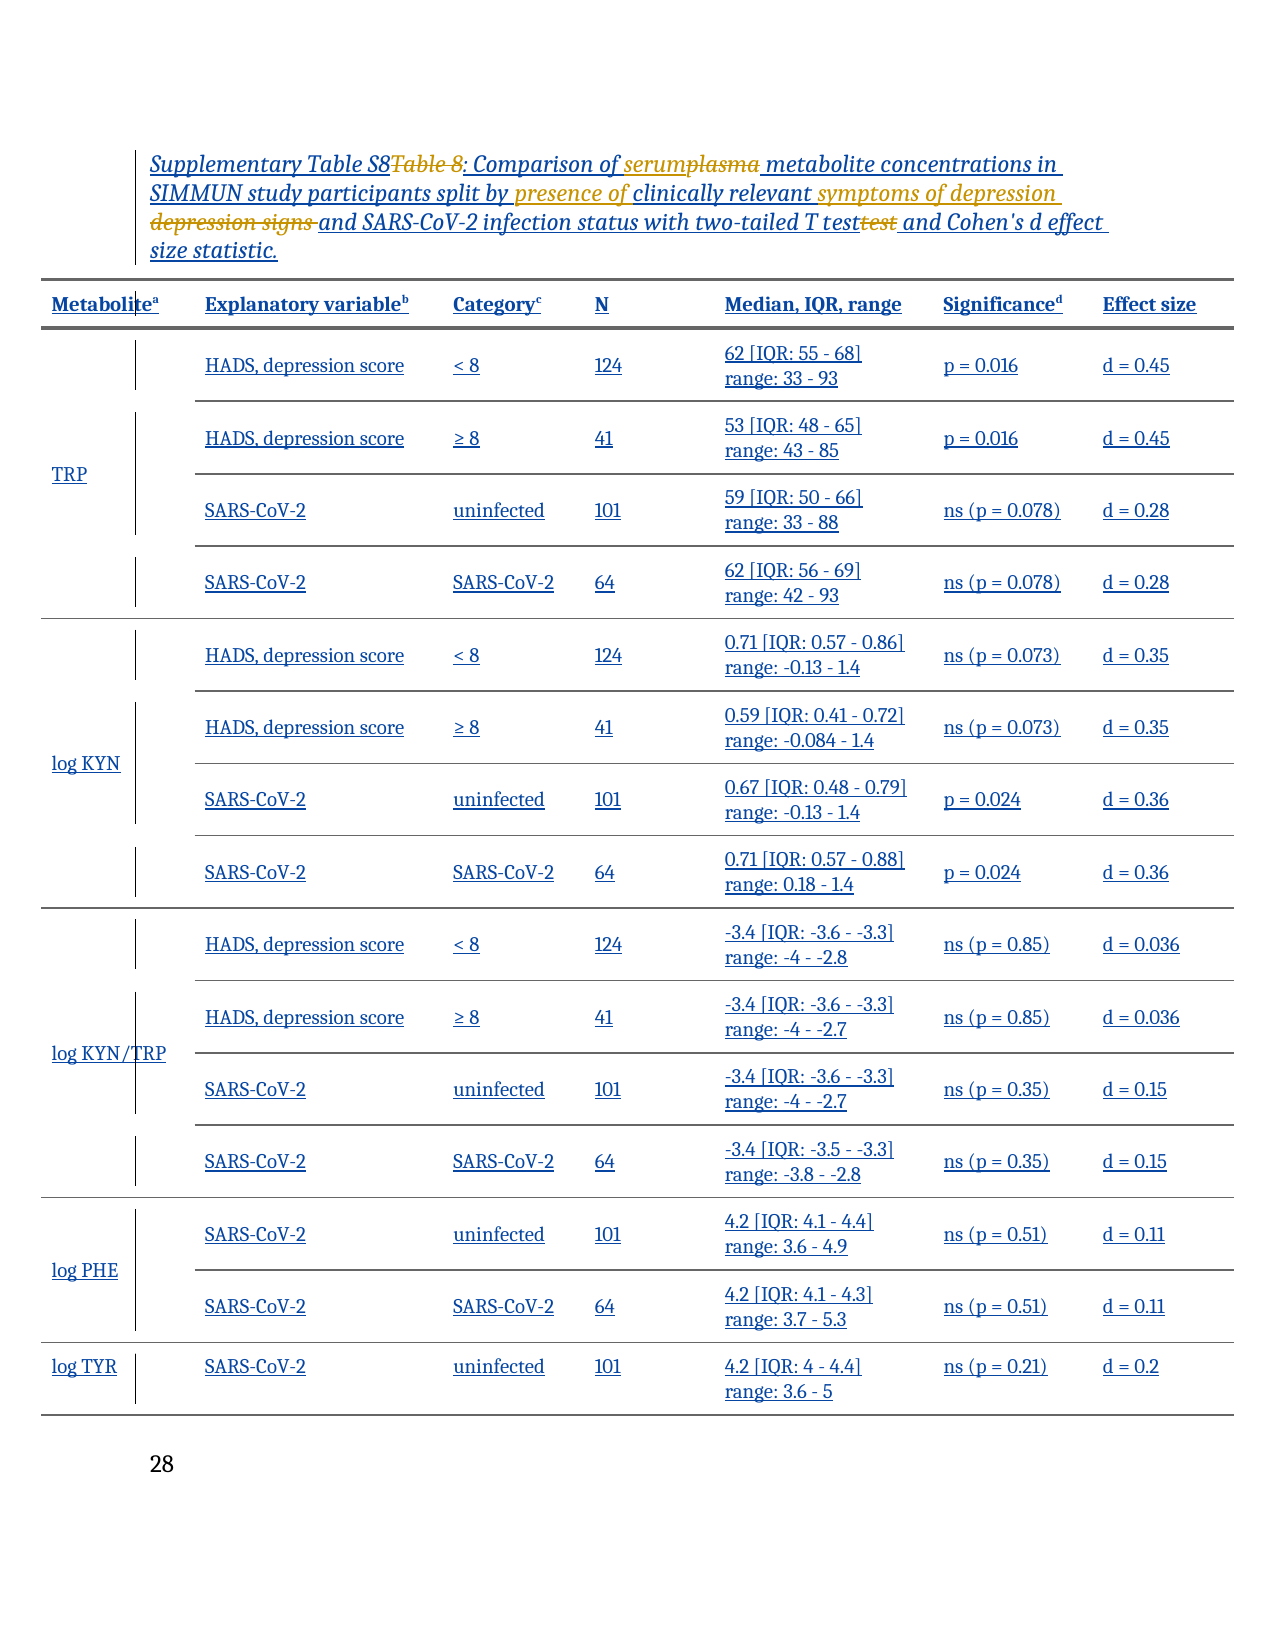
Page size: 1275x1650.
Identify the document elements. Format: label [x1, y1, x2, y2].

table_cell [443, 1343, 584, 1414]
table_cell [584, 909, 714, 979]
table_cell [933, 909, 1092, 979]
table_cell [933, 1271, 1092, 1342]
table_cell [1092, 1054, 1234, 1124]
table_cell [714, 402, 933, 473]
table_cell [933, 619, 1092, 690]
table_cell [1092, 692, 1234, 762]
table_cell [584, 547, 714, 618]
table_header [41, 281, 194, 326]
table_cell [933, 1126, 1092, 1197]
table_header [933, 281, 1092, 326]
table_cell [195, 1271, 443, 1342]
table_cell [443, 909, 584, 979]
table_cell [714, 1198, 933, 1269]
table_cell [1092, 619, 1234, 690]
table_cell [443, 981, 584, 1052]
table_cell [195, 330, 443, 400]
table_cell [584, 1198, 714, 1269]
table_cell [195, 1126, 443, 1197]
table_cell [584, 764, 714, 835]
table_cell [443, 692, 584, 762]
table_cell [1092, 836, 1234, 907]
table_cell [1092, 1343, 1234, 1414]
table_cell [933, 836, 1092, 907]
table_cell [443, 330, 584, 400]
table_cell [195, 1343, 443, 1414]
table_cell [933, 692, 1092, 762]
table_cell [933, 330, 1092, 400]
table_cell [1092, 1271, 1234, 1342]
table_cell [1092, 1126, 1234, 1197]
table_cell [443, 1198, 584, 1269]
table_cell [41, 330, 194, 618]
table_cell [195, 619, 443, 690]
table_cell [714, 619, 933, 690]
table_cell [443, 402, 584, 473]
table_cell [714, 981, 933, 1052]
table_cell [584, 1343, 714, 1414]
table_cell [584, 402, 714, 473]
table_cell [584, 1126, 714, 1197]
table_cell [1092, 402, 1234, 473]
table_cell [443, 764, 584, 835]
table_cell [584, 330, 714, 400]
table_cell [1092, 330, 1234, 400]
table_cell [41, 619, 194, 907]
table_cell [714, 909, 933, 979]
table_header [195, 281, 443, 326]
table_cell [714, 330, 933, 400]
table_cell [933, 1343, 1092, 1414]
table_cell [1092, 764, 1234, 835]
table_header [443, 281, 584, 326]
table_cell [714, 1271, 933, 1342]
table_cell [714, 764, 933, 835]
table_cell [443, 1054, 584, 1124]
table_cell [584, 692, 714, 762]
table_cell [714, 692, 933, 762]
table_cell [714, 547, 933, 618]
table_cell [195, 836, 443, 907]
table_cell [1092, 475, 1234, 545]
table_cell [1092, 909, 1234, 979]
table_cell [933, 1054, 1092, 1124]
table_cell [584, 475, 714, 545]
table_cell [195, 547, 443, 618]
table_cell [195, 475, 443, 545]
table_cell [41, 1198, 194, 1342]
table_cell [1092, 1198, 1234, 1269]
table_cell [1092, 981, 1234, 1052]
table_cell [933, 1198, 1092, 1269]
table_cell [195, 692, 443, 762]
table_cell [443, 547, 584, 618]
table_cell [933, 547, 1092, 618]
table_cell [584, 1054, 714, 1124]
table_cell [195, 402, 443, 473]
table_cell [714, 836, 933, 907]
table_cell [41, 909, 194, 1197]
table_cell [714, 1343, 933, 1414]
table_header [584, 281, 714, 326]
table_cell [443, 475, 584, 545]
table_cell [443, 619, 584, 690]
table_cell [1092, 547, 1234, 618]
table_cell [443, 1126, 584, 1197]
table_cell [195, 1054, 443, 1124]
table_cell [933, 402, 1092, 473]
table_cell [584, 981, 714, 1052]
table_header [1092, 281, 1234, 326]
table_cell [195, 909, 443, 979]
table_cell [933, 981, 1092, 1052]
table_cell [443, 1271, 584, 1342]
table_cell [714, 1054, 933, 1124]
table_header [714, 281, 933, 326]
table_cell [195, 764, 443, 835]
table_cell [714, 475, 933, 545]
table_cell [195, 1198, 443, 1269]
table_cell [584, 836, 714, 907]
table_cell [41, 1343, 194, 1414]
table_cell [584, 1271, 714, 1342]
table_cell [195, 981, 443, 1052]
table_cell [714, 1126, 933, 1197]
table_cell [443, 836, 584, 907]
table_cell [584, 619, 714, 690]
table_cell [933, 475, 1092, 545]
table_cell [933, 764, 1092, 835]
